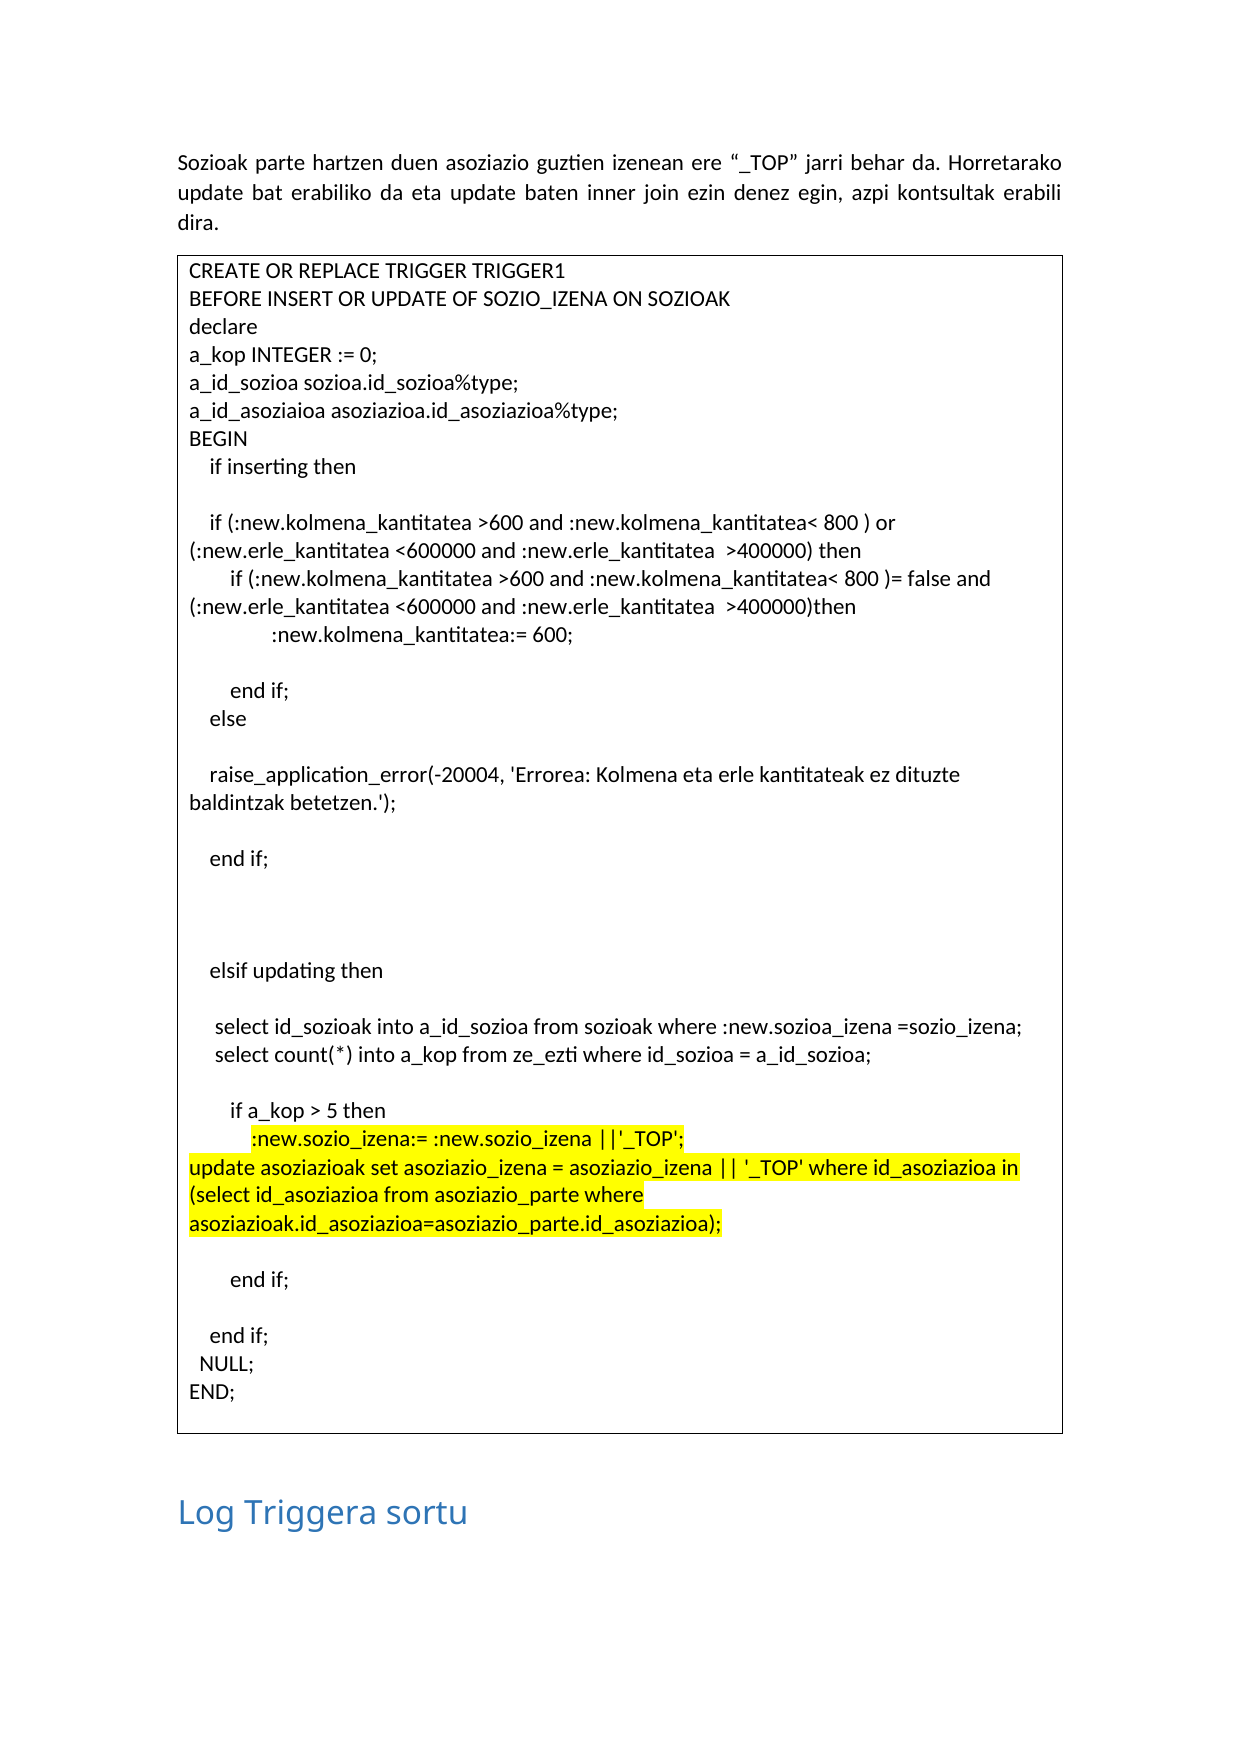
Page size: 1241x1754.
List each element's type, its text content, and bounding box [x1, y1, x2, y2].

text Sozioak parte hartzen duen asoziazio guztien izenean ere “_TOP” jarri behar da. Horretarako update bat erabiliko da eta update baten inner join ezin denez egin, azpi kontsultak erabili dira. [177, 148, 1063, 236]
subtitle Log Triggera sortu [177, 1489, 1063, 1534]
table_header CREATE OR REPLACE TRIGGER TRIGGER1 BEFORE INSERT OR UPDATE OF SOZIO_IZENA ON SOZIOAK declare a_kop INTEGER := 0; a_id_sozioa sozioa.id_sozioa%type; a_id_asoziaioa asoziazioa.id_asoziazioa%type; BEGIN if inserting then if (:new.kolmena_kantitatea >600 and :new.kolmena_kantitatea< 800 ) or (:new.erle_kantitatea <600000 and :new.erle_kantitatea >400000) then if (:new.kolmena_kantitatea >600 and :new.kolmena_kantitatea< 800 )= false and (:new.erle_kantitatea <600000 and :new.erle_kantitatea >400000)then :new.kolmena_kantitatea:= 600; end if; else raise_application_error(-20004, 'Errorea: Kolmena eta erle kantitateak ez dituzte baldintzak betetzen.'); end if; elsif updating then select id_sozioak into a_id_sozioa from sozioak where :new.sozioa_izena =sozio_izena; select count(*) into a_kop from ze_ezti where id_sozioa = a_id_sozioa; if a_kop > 5 then :new.sozio_izena:= :new.sozio_izena ||'_TOP'; update asoziazioak set asoziazio_izena = asoziazio_izena || '_TOP' where id_asoziazioa in (select id_asoziazioa from asoziazio_parte where asoziazioak.id_asoziazioa=asoziazio_parte.id_asoziazioa); end if; end if; NULL; END; [178, 256, 1062, 1433]
